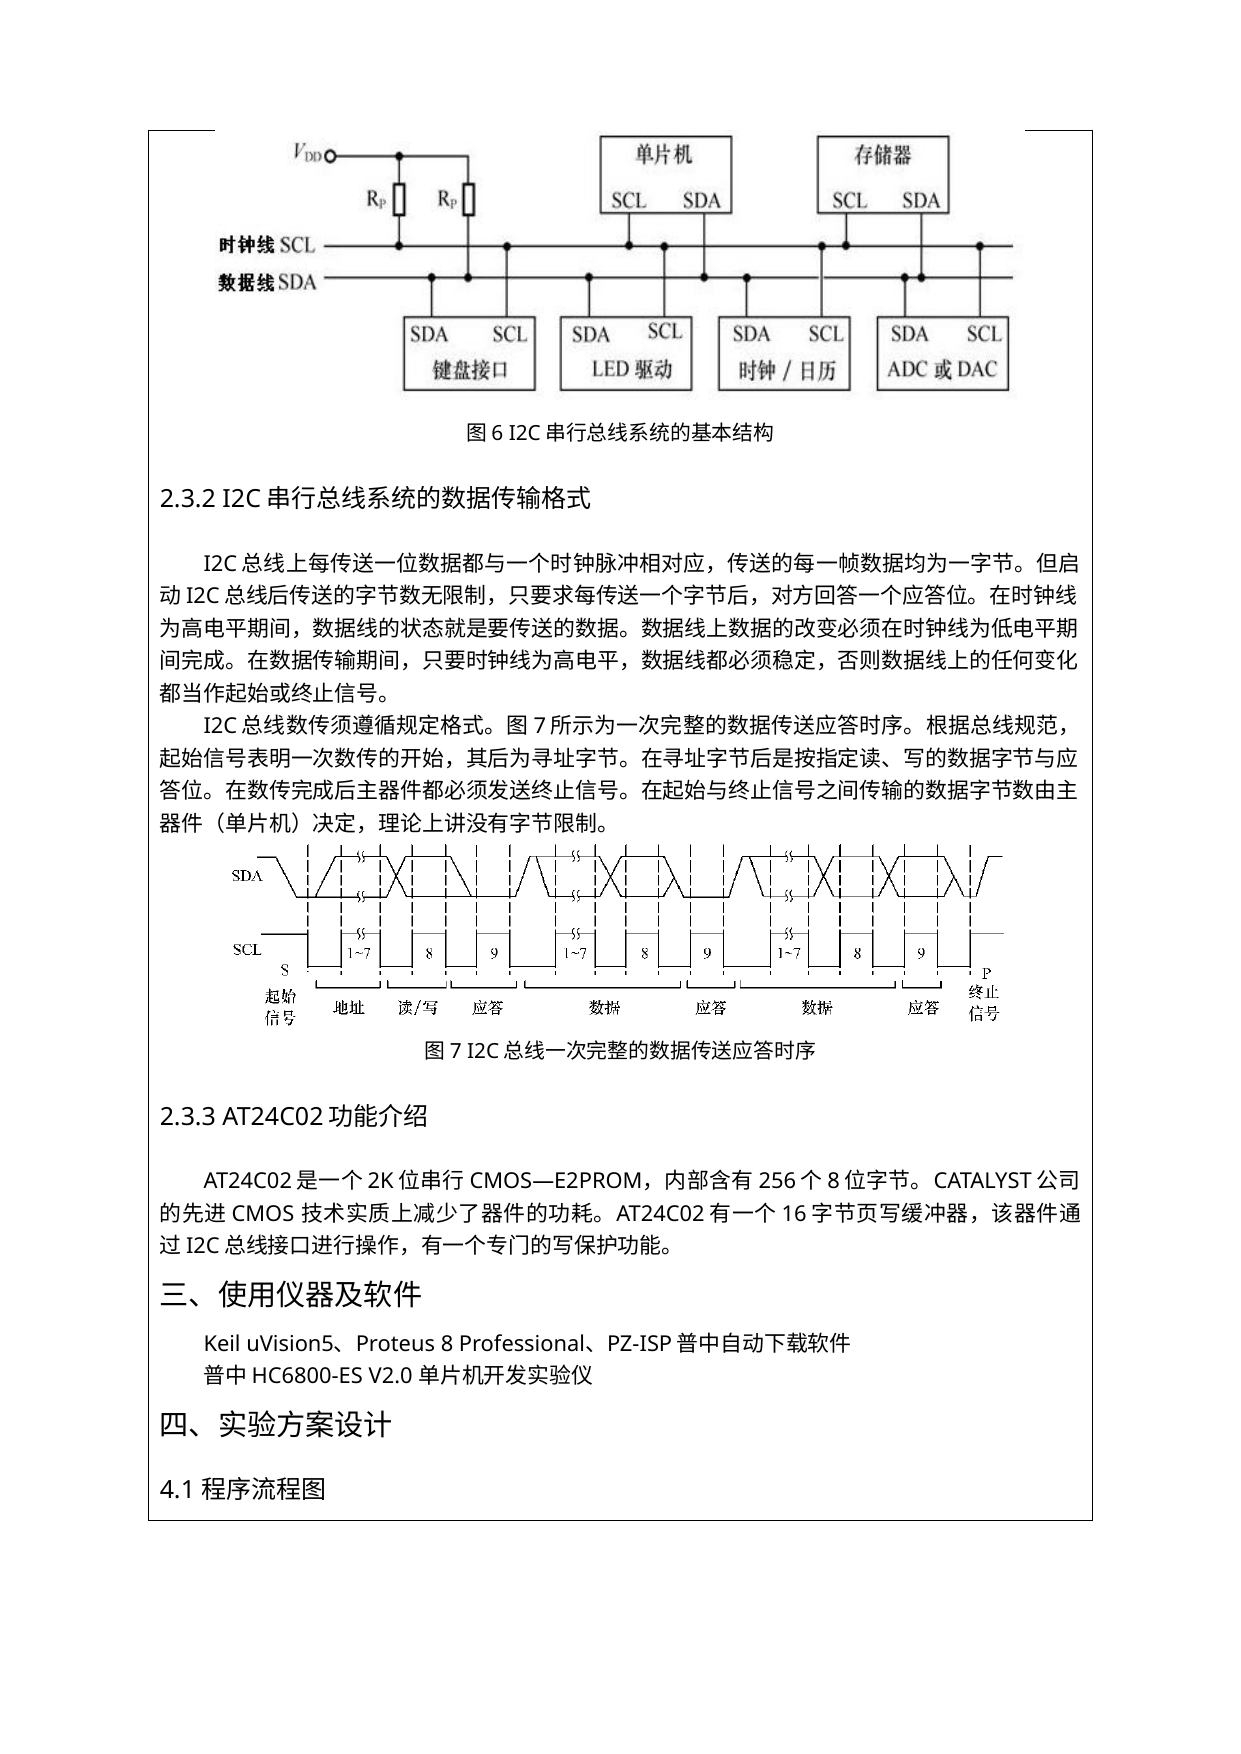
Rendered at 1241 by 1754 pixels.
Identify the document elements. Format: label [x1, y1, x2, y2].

picture [215, 130, 1025, 400]
picture [225, 837, 1015, 1030]
table_cell [149, 131, 1092, 1520]
